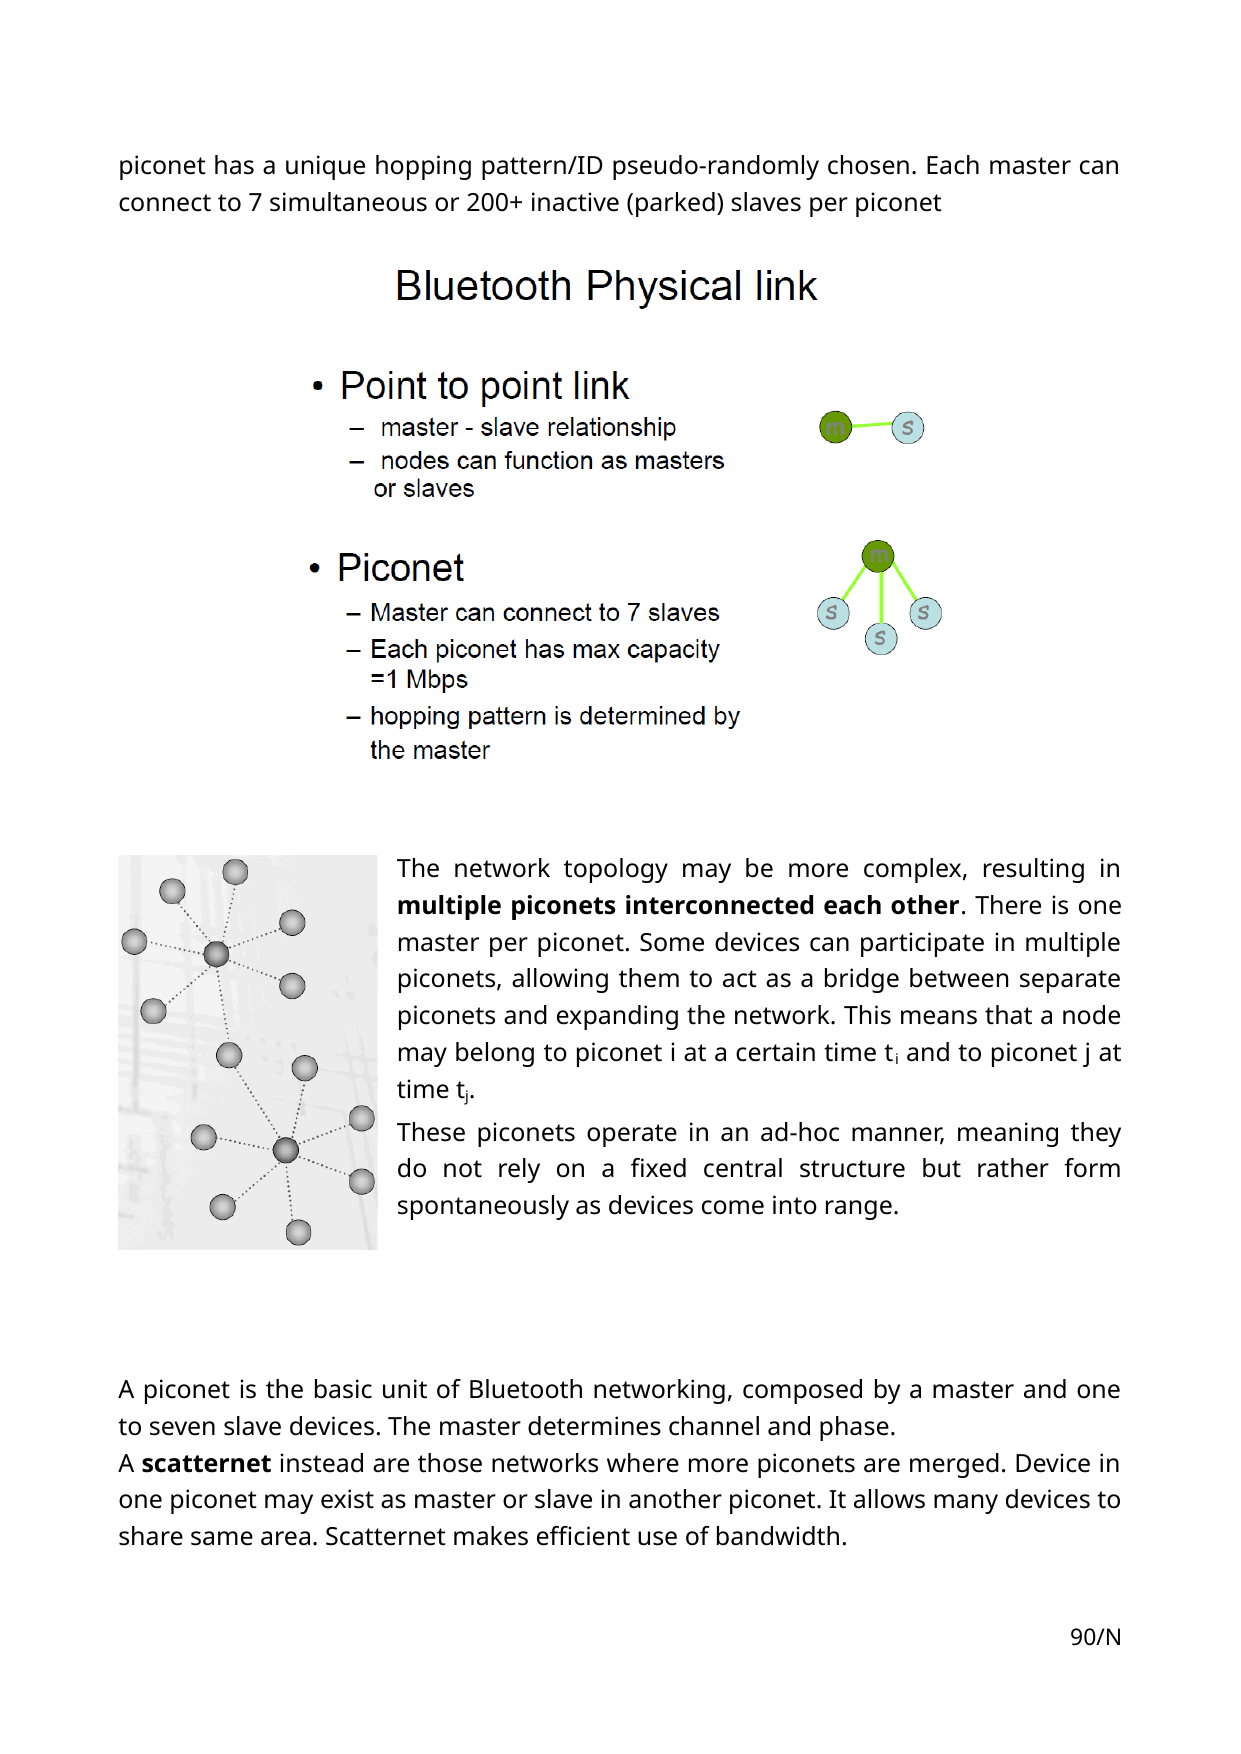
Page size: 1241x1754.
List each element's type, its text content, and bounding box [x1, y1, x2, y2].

text The network topology may be more complex, resulting in multiple piconets interconnected each other. There is one master per piconet. Some devices can participate in multiple piconets, allowing them to act as a bridge between separate piconets and expanding the network. This means that a node may belong to piconet i at a certain time ti and to piconet j at time tj. [118, 851, 1122, 1105]
text A piconet is the basic unit of Bluetooth networking, composed by a master and one to seven slave devices. The master determines channel and phase. [118, 1372, 1122, 1442]
text These piconets operate in an ad-hoc manner, meaning they do not rely on a fixed central structure but rather form spontaneously as devices come into range. [378, 1114, 1122, 1222]
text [118, 148, 1122, 218]
text A scatternet instead are those networks where more piconets are merged. Device in one piconet may exist as master or slave in another piconet. It allows many devices to share same area. Scatternet makes efficient use of bandwidth. [118, 1445, 1122, 1553]
picture [118, 855, 378, 1250]
picture [279, 257, 961, 775]
